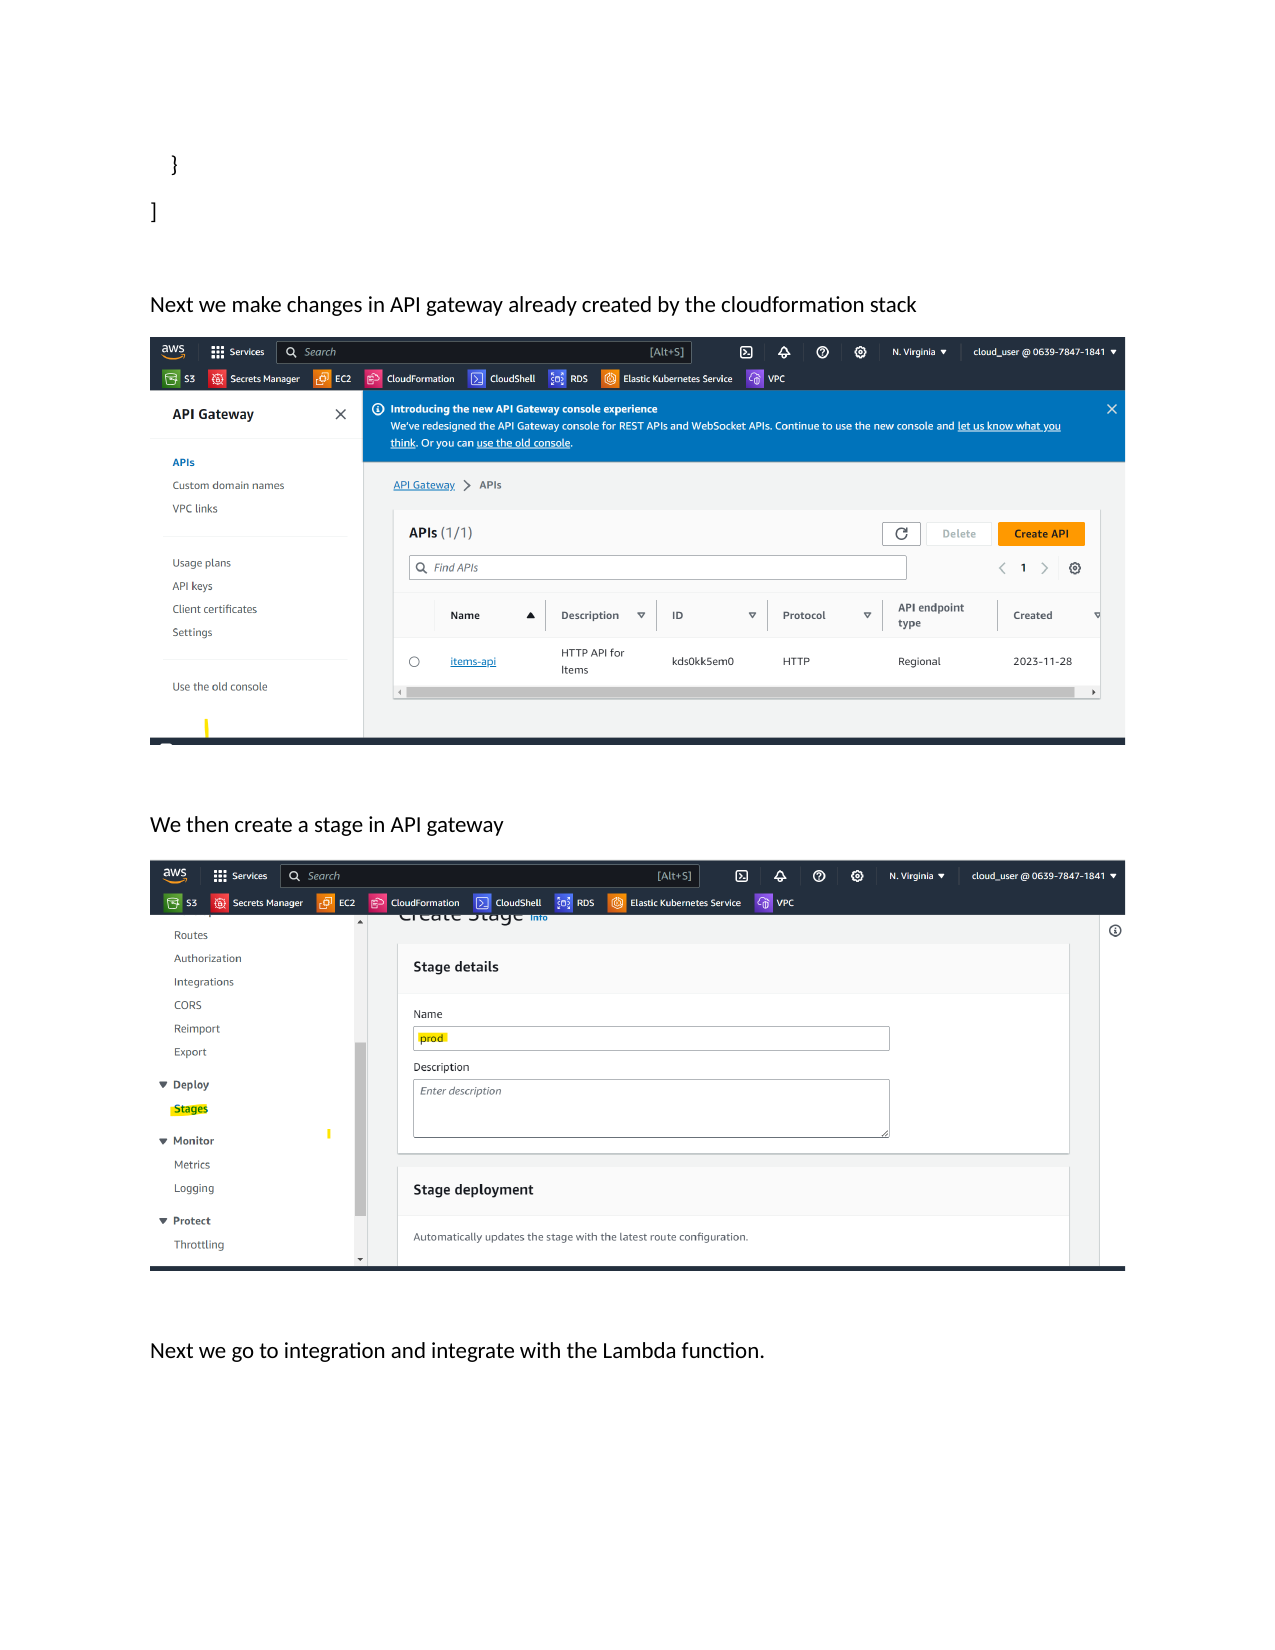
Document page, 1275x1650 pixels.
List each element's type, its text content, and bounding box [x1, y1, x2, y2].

text Next we go to integration and integrate with the Lambda function. [150, 1336, 1125, 1364]
text Next we make changes in API gateway already created by the cloudformation stack [150, 291, 1125, 319]
picture [150, 856, 1125, 1271]
text We then create a stage in API gateway [150, 810, 1125, 838]
text } [150, 150, 1125, 178]
picture [150, 337, 1125, 745]
text ] [150, 197, 1125, 225]
